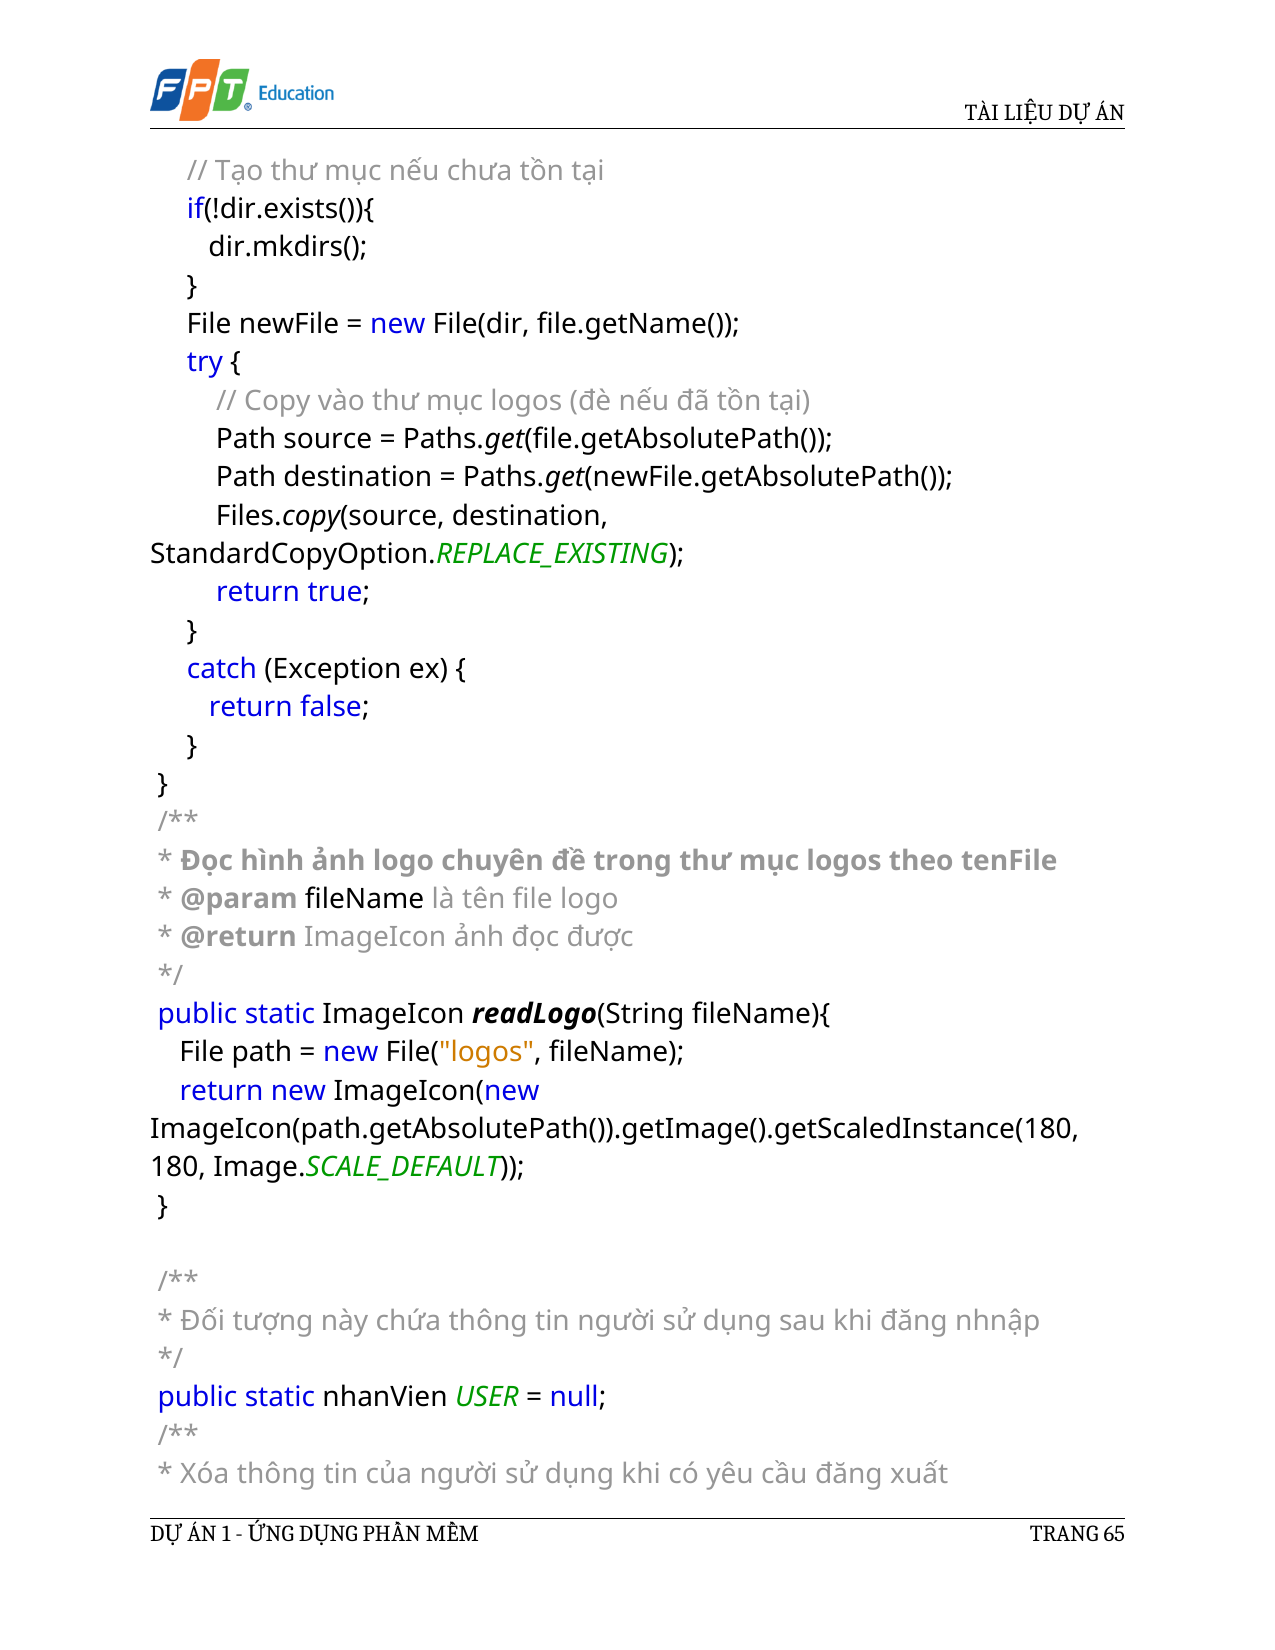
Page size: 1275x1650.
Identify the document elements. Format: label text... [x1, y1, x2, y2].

text try { [150, 342, 1125, 380]
text File path = new File("logos", fileName); [150, 1032, 1125, 1070]
text /** [150, 802, 1125, 840]
text * Xóa thông tin của người sử dụng khi có yêu cầu đăng xuất [150, 1453, 1125, 1492]
picture [150, 59, 336, 121]
text } [150, 610, 1125, 648]
text File newFile = new File(dir, file.getName()); [150, 303, 1125, 342]
text * @param fileName là tên file logo [150, 878, 1125, 917]
text return new ImageIcon(new ImageIcon(path.getAbsolutePath()).getImage().getScaledInstance(180, 180, Image.SCALE_DEFAULT)); [150, 1070, 1125, 1185]
text */ [150, 955, 1125, 993]
text Path source = Paths.get(file.getAbsolutePath()); [150, 418, 1125, 457]
text public static nhanVien USER = null; [150, 1377, 1125, 1415]
text return true; [150, 572, 1125, 610]
text if(!dir.exists()){ [150, 188, 1125, 227]
text } [150, 1185, 1125, 1223]
text } [150, 763, 1125, 802]
text * Đọc hình ảnh logo chuyên đề trong thư mục logos theo tenFile [150, 840, 1125, 878]
text Path destination = Paths.get(newFile.getAbsolutePath()); [150, 457, 1125, 495]
text public static ImageIcon readLogo(String fileName){ [150, 993, 1125, 1032]
text } [150, 725, 1125, 763]
text /** [150, 1415, 1125, 1453]
text Files.copy(source, destination, StandardCopyOption.REPLACE_EXISTING); [150, 495, 1125, 572]
text // Copy vào thư mục logos (đè nếu đã tồn tại) [150, 380, 1125, 418]
text // Tạo thư mục nếu chưa tồn tại [150, 150, 1125, 188]
text * @return ImageIcon ảnh đọc được [150, 917, 1125, 955]
text * Đối tượng này chứa thông tin người sử dụng sau khi đăng nhnập [150, 1300, 1125, 1338]
text */ [150, 1338, 1125, 1377]
text } [150, 265, 1125, 303]
text dir.mkdirs(); [150, 227, 1125, 265]
text catch (Exception ex) { [150, 648, 1125, 687]
text return false; [150, 687, 1125, 725]
text /** [150, 1262, 1125, 1300]
